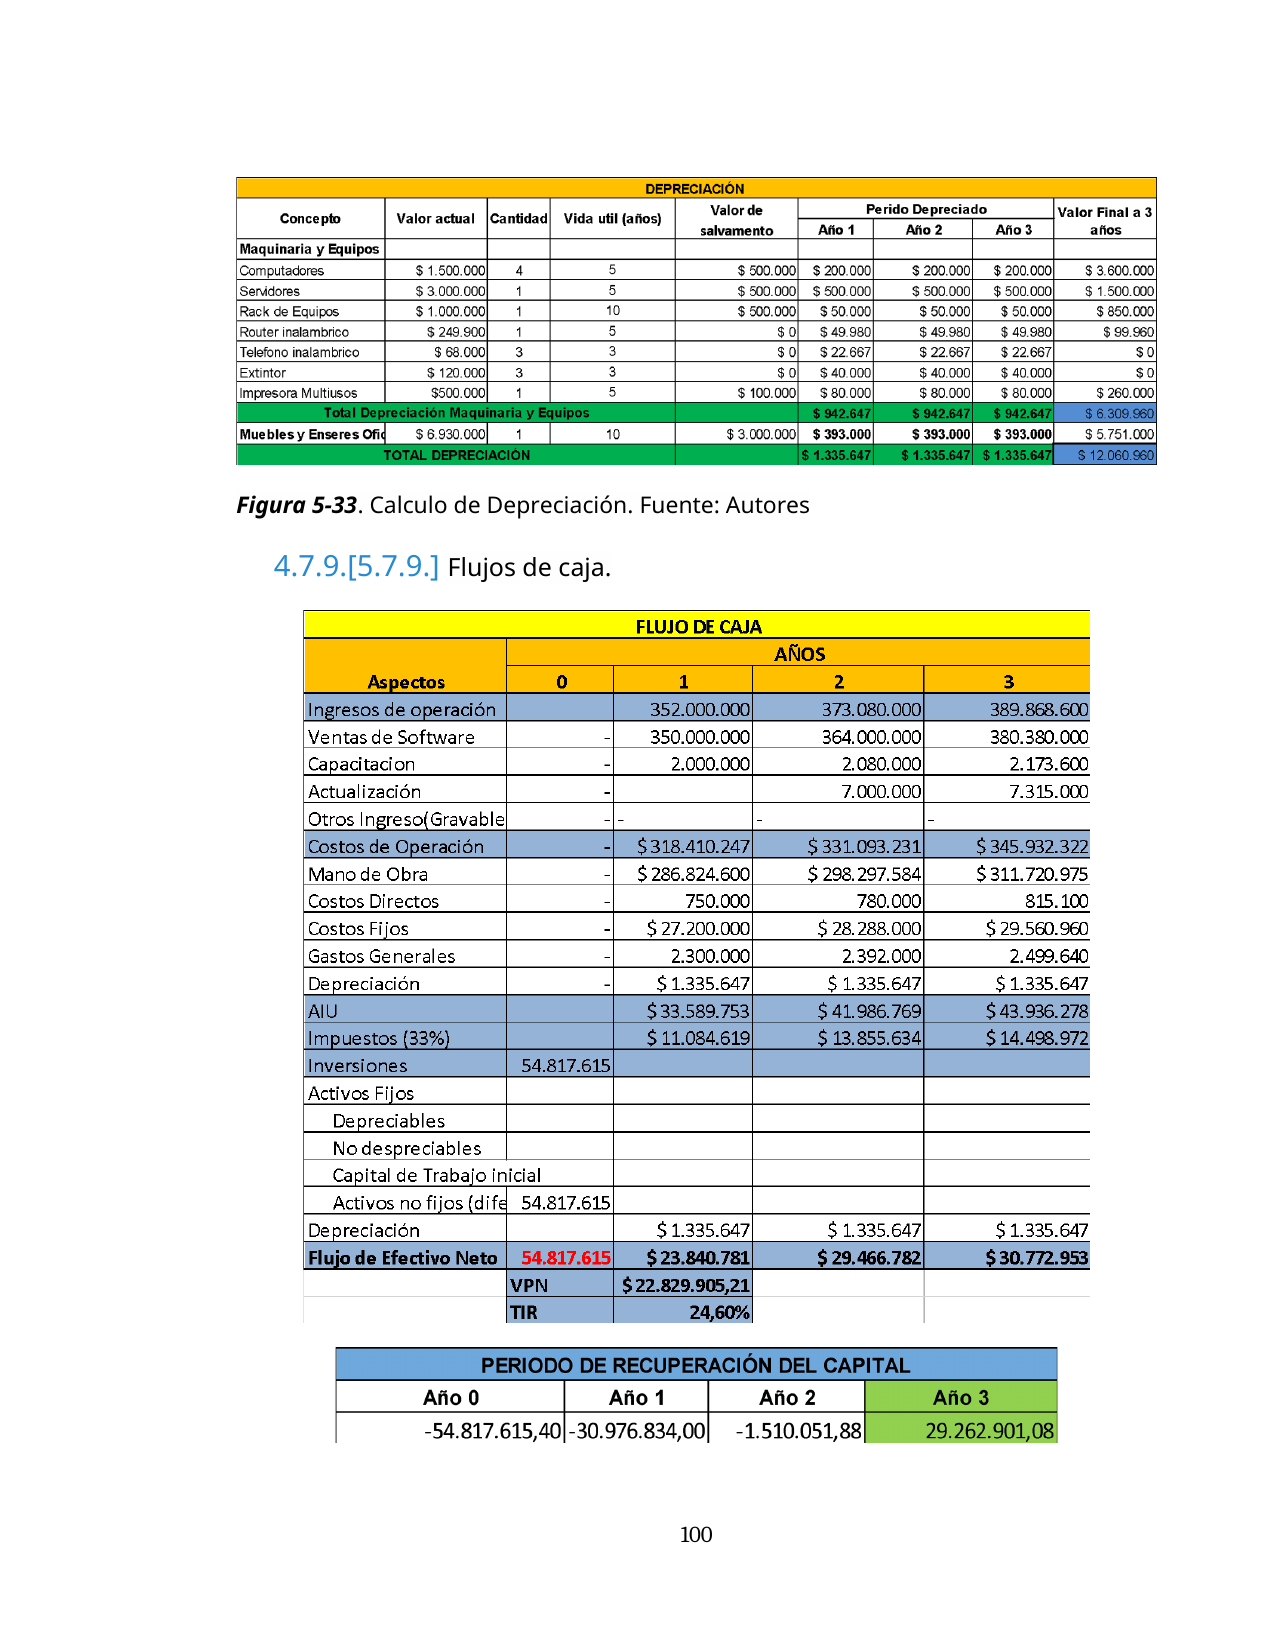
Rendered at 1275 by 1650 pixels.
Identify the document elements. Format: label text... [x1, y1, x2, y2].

text Figura 5-33. Calculo de Depreciación. Fuente: Autores [236, 489, 1157, 521]
picture [335, 1347, 1058, 1443]
list Flujos de caja. [274, 546, 1157, 585]
picture [236, 177, 1157, 465]
picture [303, 610, 1090, 1323]
